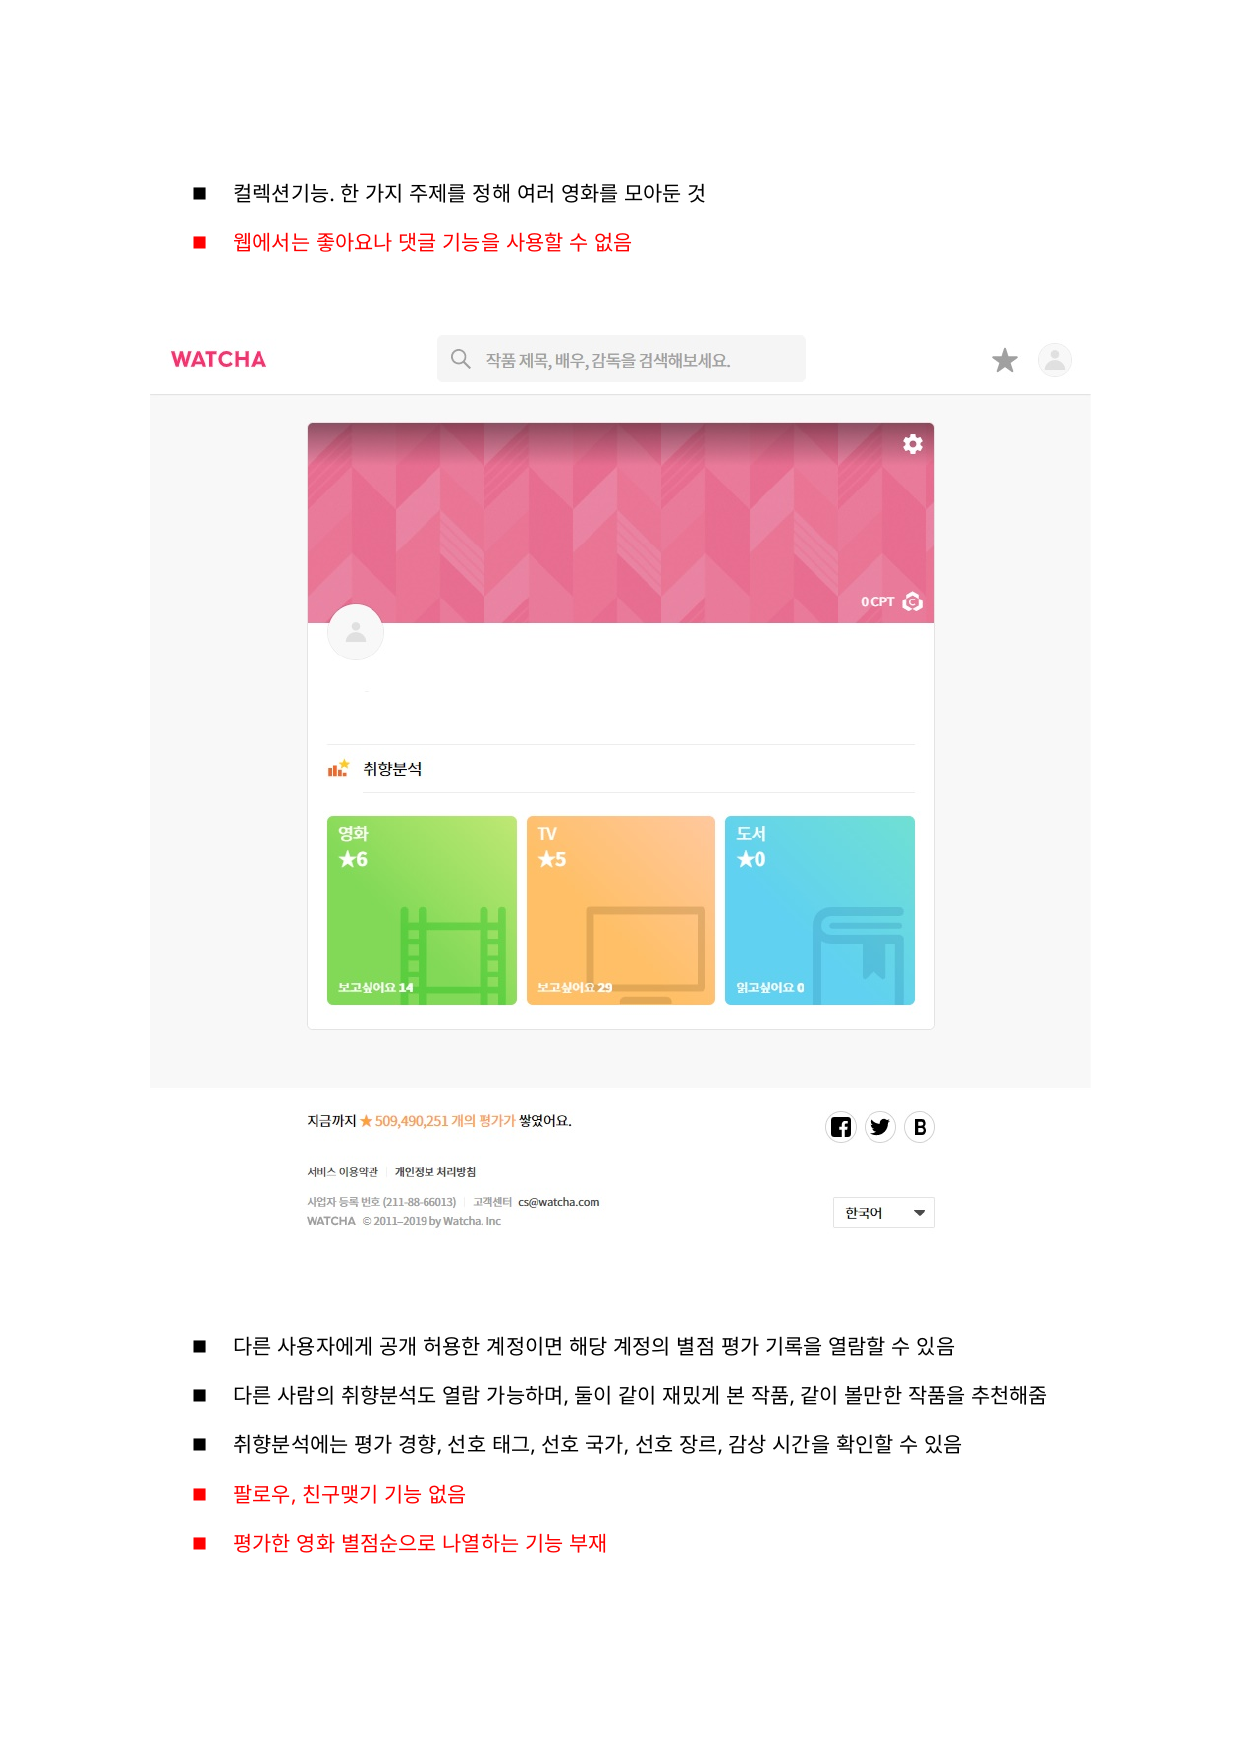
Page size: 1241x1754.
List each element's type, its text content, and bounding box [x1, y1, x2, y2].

list 다른 사람의 취향분석도 열람 가능하며, 둘이 같이 재밌게 본 작품, 같이 볼만한 작품을 추천해줌 [192, 1379, 1090, 1409]
list 평가한 영화 별점순으로 나열하는 기능 부재 [192, 1527, 1090, 1557]
list 웹에서는 좋아요나 댓글 기능을 사용할 수 없음 [192, 227, 1090, 257]
list 취향분석에는 평가 경향, 선호 태그, 선호 국가, 선호 장르, 감상 시간을 확인할 수 있음 [192, 1428, 1090, 1459]
list 다른 사용자에게 공개 허용한 계정이면 해당 계정의 별점 평가 기록을 열람할 수 있음 [192, 1330, 1090, 1360]
list 컬렉션기능. 한 가지 주제를 정해 여러 영화를 모아둔 것 [192, 177, 1090, 207]
picture [150, 323, 1091, 1264]
list 팔로우, 친구맺기 기능 없음 [192, 1478, 1090, 1508]
